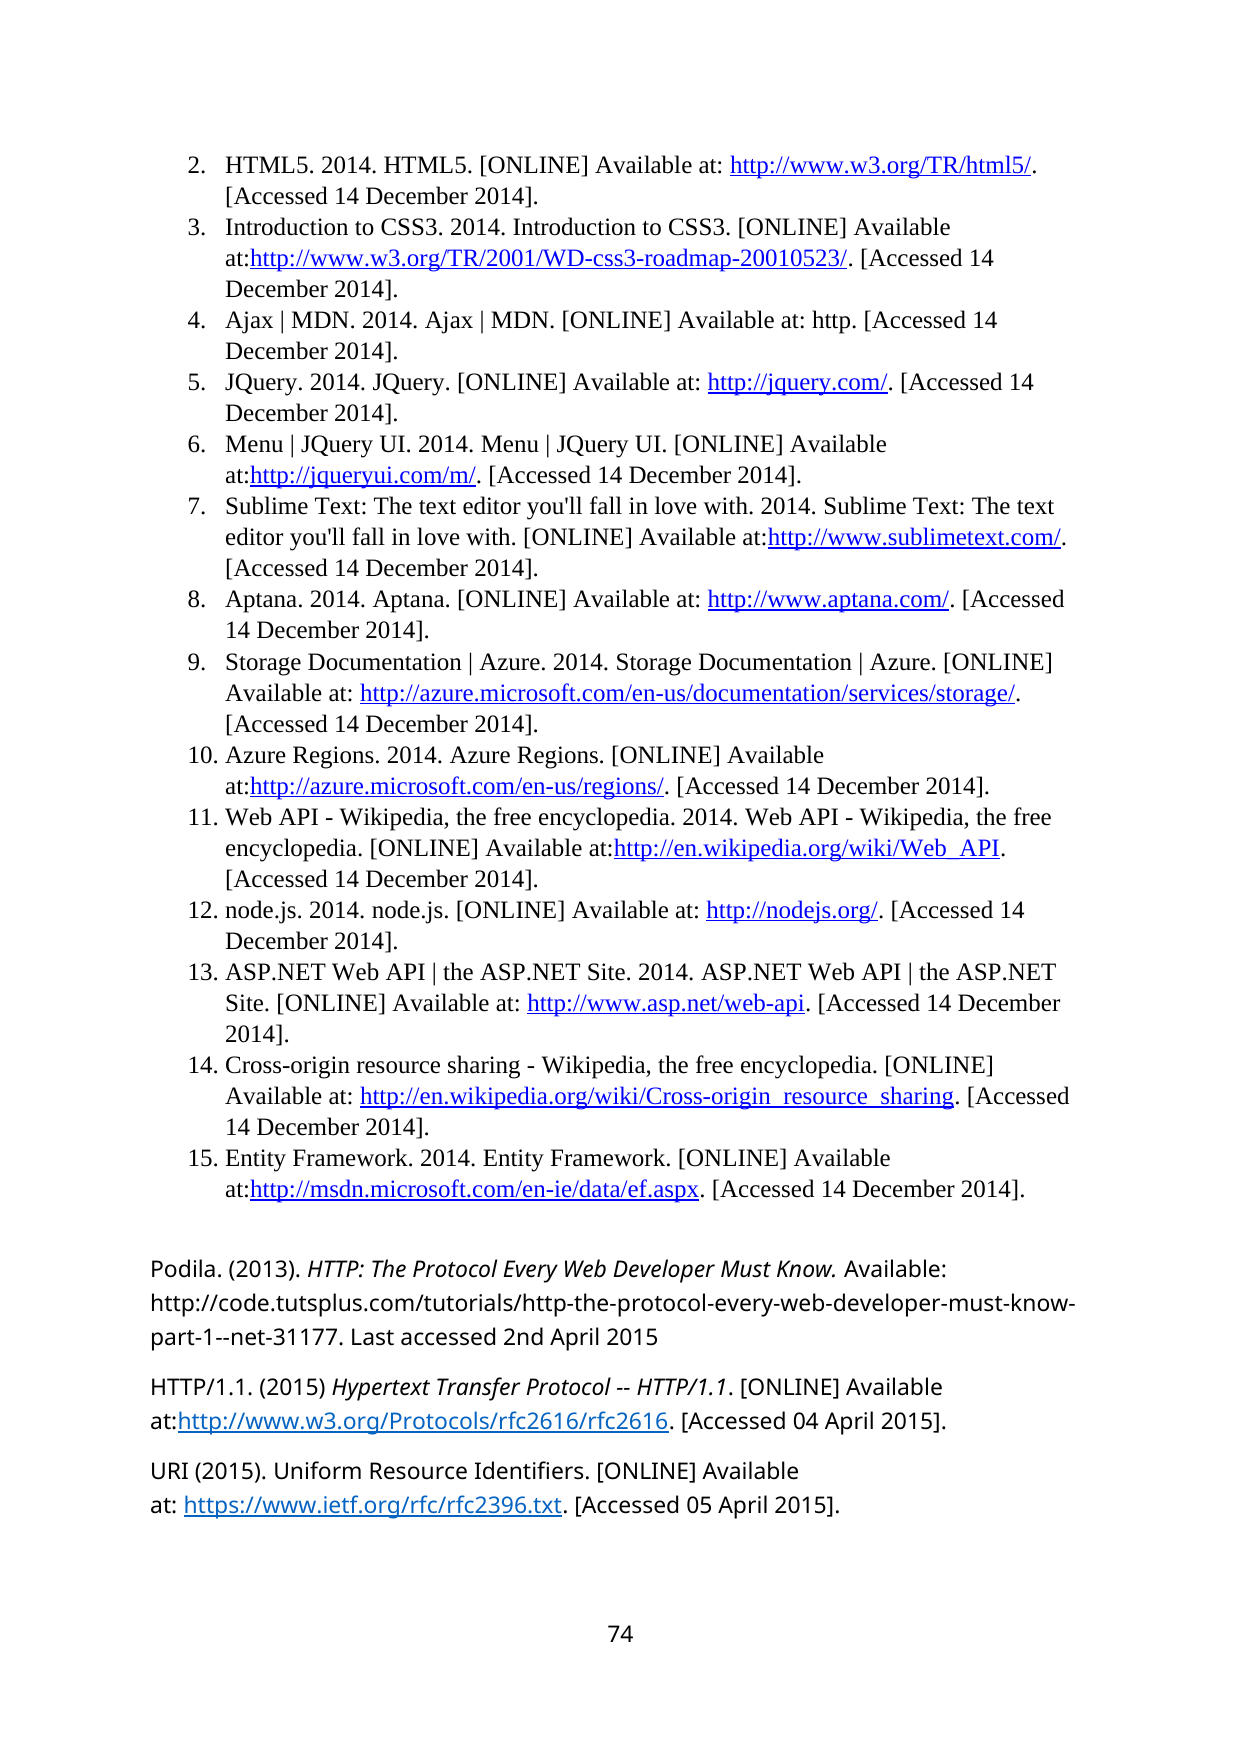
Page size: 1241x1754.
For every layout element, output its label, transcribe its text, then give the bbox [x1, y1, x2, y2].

text Podila. (2013). HTTP: The Protocol Every Web Developer Must Know. Available: http://code.tutsplus.com/tutorials/http-the-protocol-every-web-developer-must-know-part-1--net-31177. Last accessed 2nd April 2015 [150, 1253, 1090, 1352]
list ASP.NET Web API | the ASP.NET Site. 2014. ASP.NET Web API | the ASP.NET Site. [ONLINE] Available at: http://www.asp.net/web-api. [Accessed 14 December 2014]. [187, 957, 1090, 1048]
list HTML5. 2014. HTML5. [ONLINE] Available at: http://www.w3.org/TR/html5/. [Accessed 14 December 2014]. [187, 150, 1090, 210]
text URI (2015). Uniform Resource Identifiers. [ONLINE] Available at: https://www.ietf.org/rfc/rfc2396.txt. [Accessed 05 April 2015]. [150, 1455, 1090, 1520]
list Introduction to CSS3. 2014. Introduction to CSS3. [ONLINE] Available at:http://www.w3.org/TR/2001/WD-css3-roadmap-20010523/. [Accessed 14 December 2014]. [187, 212, 1090, 303]
list Cross-origin resource sharing - Wikipedia, the free encyclopedia. [ONLINE] Available at: http://en.wikipedia.org/wiki/Cross-origin_resource_sharing. [Accessed 14 December 2014]. [187, 1050, 1090, 1141]
list Azure Regions. 2014. Azure Regions. [ONLINE] Available at:http://azure.microsoft.com/en-us/regions/. [Accessed 14 December 2014]. [187, 740, 1090, 799]
list JQuery. 2014. JQuery. [ONLINE] Available at: http://jquery.com/. [Accessed 14 December 2014]. [187, 367, 1090, 427]
list Sublime Text: The text editor you'll fall in love with. 2014. Sublime Text: The text editor you'll fall in love with. [ONLINE] Available at:http://www.sublimetext.com/. [Accessed 14 December 2014]. [187, 491, 1090, 582]
list Aptana. 2014. Aptana. [ONLINE] Available at: http://www.aptana.com/. [Accessed 14 December 2014]. [187, 584, 1090, 644]
list node.js. 2014. node.js. [ONLINE] Available at: http://nodejs.org/. [Accessed 14 December 2014]. [187, 895, 1090, 955]
list Entity Framework. 2014. Entity Framework. [ONLINE] Available at:http://msdn.microsoft.com/en-ie/data/ef.aspx. [Accessed 14 December 2014]. [187, 1143, 1090, 1203]
list Menu | JQuery UI. 2014. Menu | JQuery UI. [ONLINE] Available at:http://jqueryui.com/m/. [Accessed 14 December 2014]. [187, 429, 1090, 489]
list Ajax | MDN. 2014. Ajax | MDN. [ONLINE] Available at: http. [Accessed 14 December 2014]. [187, 305, 1090, 365]
list Storage Documentation | Azure. 2014. Storage Documentation | Azure. [ONLINE] Available at: http://azure.microsoft.com/en-us/documentation/services/storage/. [Accessed 14 December 2014]. [187, 647, 1090, 737]
list Web API - Wikipedia, the free encyclopedia. 2014. Web API - Wikipedia, the free encyclopedia. [ONLINE] Available at:http://en.wikipedia.org/wiki/Web_API. [Accessed 14 December 2014]. [187, 802, 1090, 893]
text HTTP/1.1. (2015) Hypertext Transfer Protocol -- HTTP/1.1. [ONLINE] Available at:http://www.w3.org/Protocols/rfc2616/rfc2616. [Accessed 04 April 2015]. [150, 1371, 1090, 1436]
